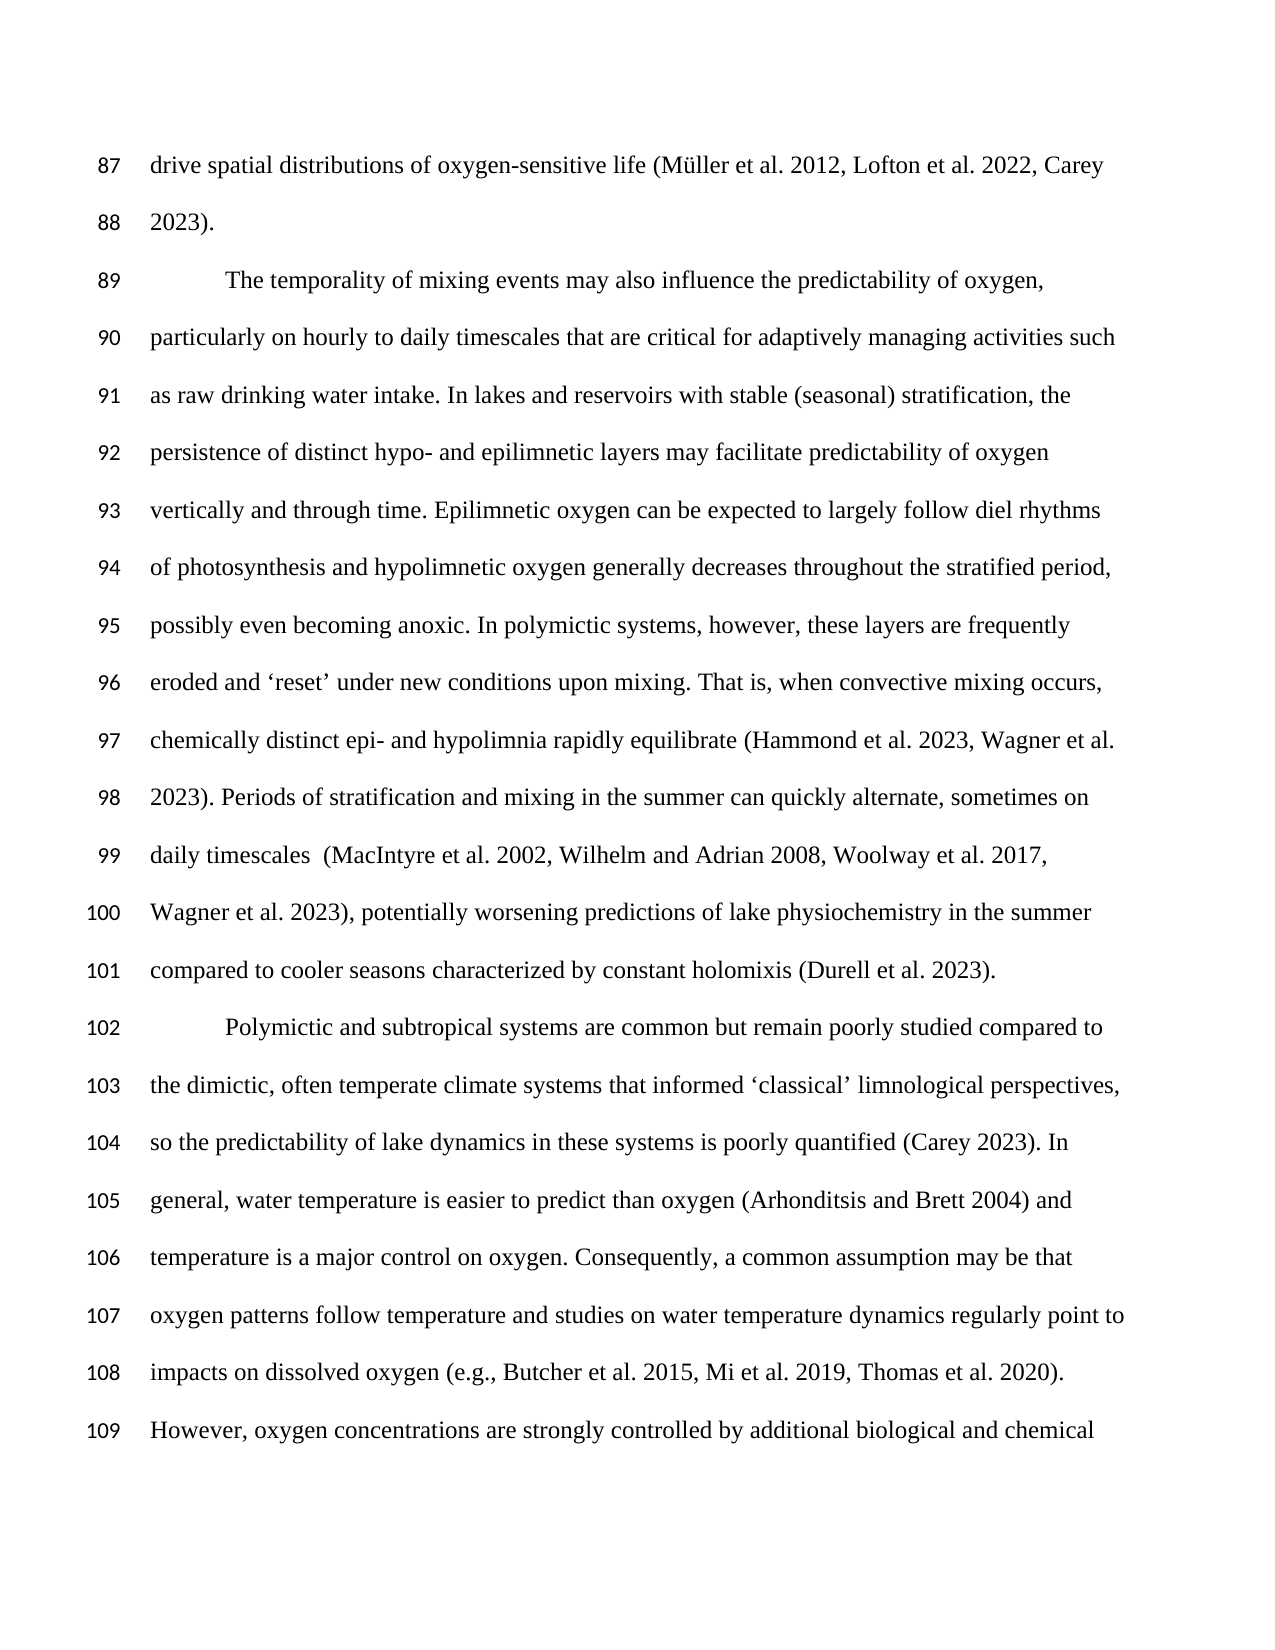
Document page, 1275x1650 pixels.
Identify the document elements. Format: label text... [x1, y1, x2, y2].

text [150, 150, 1125, 236]
text The temporality of mixing events may also influence the predictability of oxygen, particularly on hourly to daily timescales that are critical for adaptively managing activities such as raw drinking water intake. In lakes and reservoirs with stable (seasonal) stratification, the persistence of distinct hypo- and epilimnetic layers may facilitate predictability of oxygen vertically and through time. Epilimnetic oxygen can be expected to largely follow diel rhythms of photosynthesis and hypolimnetic oxygen generally decreases throughout the stratified period, possibly even becoming anoxic. In polymictic systems, however, these layers are frequently eroded and ‘reset’ under new conditions upon mixing. That is, when convective mixing occurs, chemically distinct epi- and hypolimnia rapidly equilibrate (Hammond et al. 2023, Wagner et al. 2023). Periods of stratification and mixing in the summer can quickly alternate, sometimes on daily timescales (MacIntyre et al. 2002, Wilhelm and Adrian 2008, Woolway et al. 2017, Wagner et al. 2023), potentially worsening predictions of lake physiochemistry in the summer compared to cooler seasons characterized by constant holomixis (Durell et al. 2023). [150, 265, 1125, 984]
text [150, 1012, 1125, 1444]
